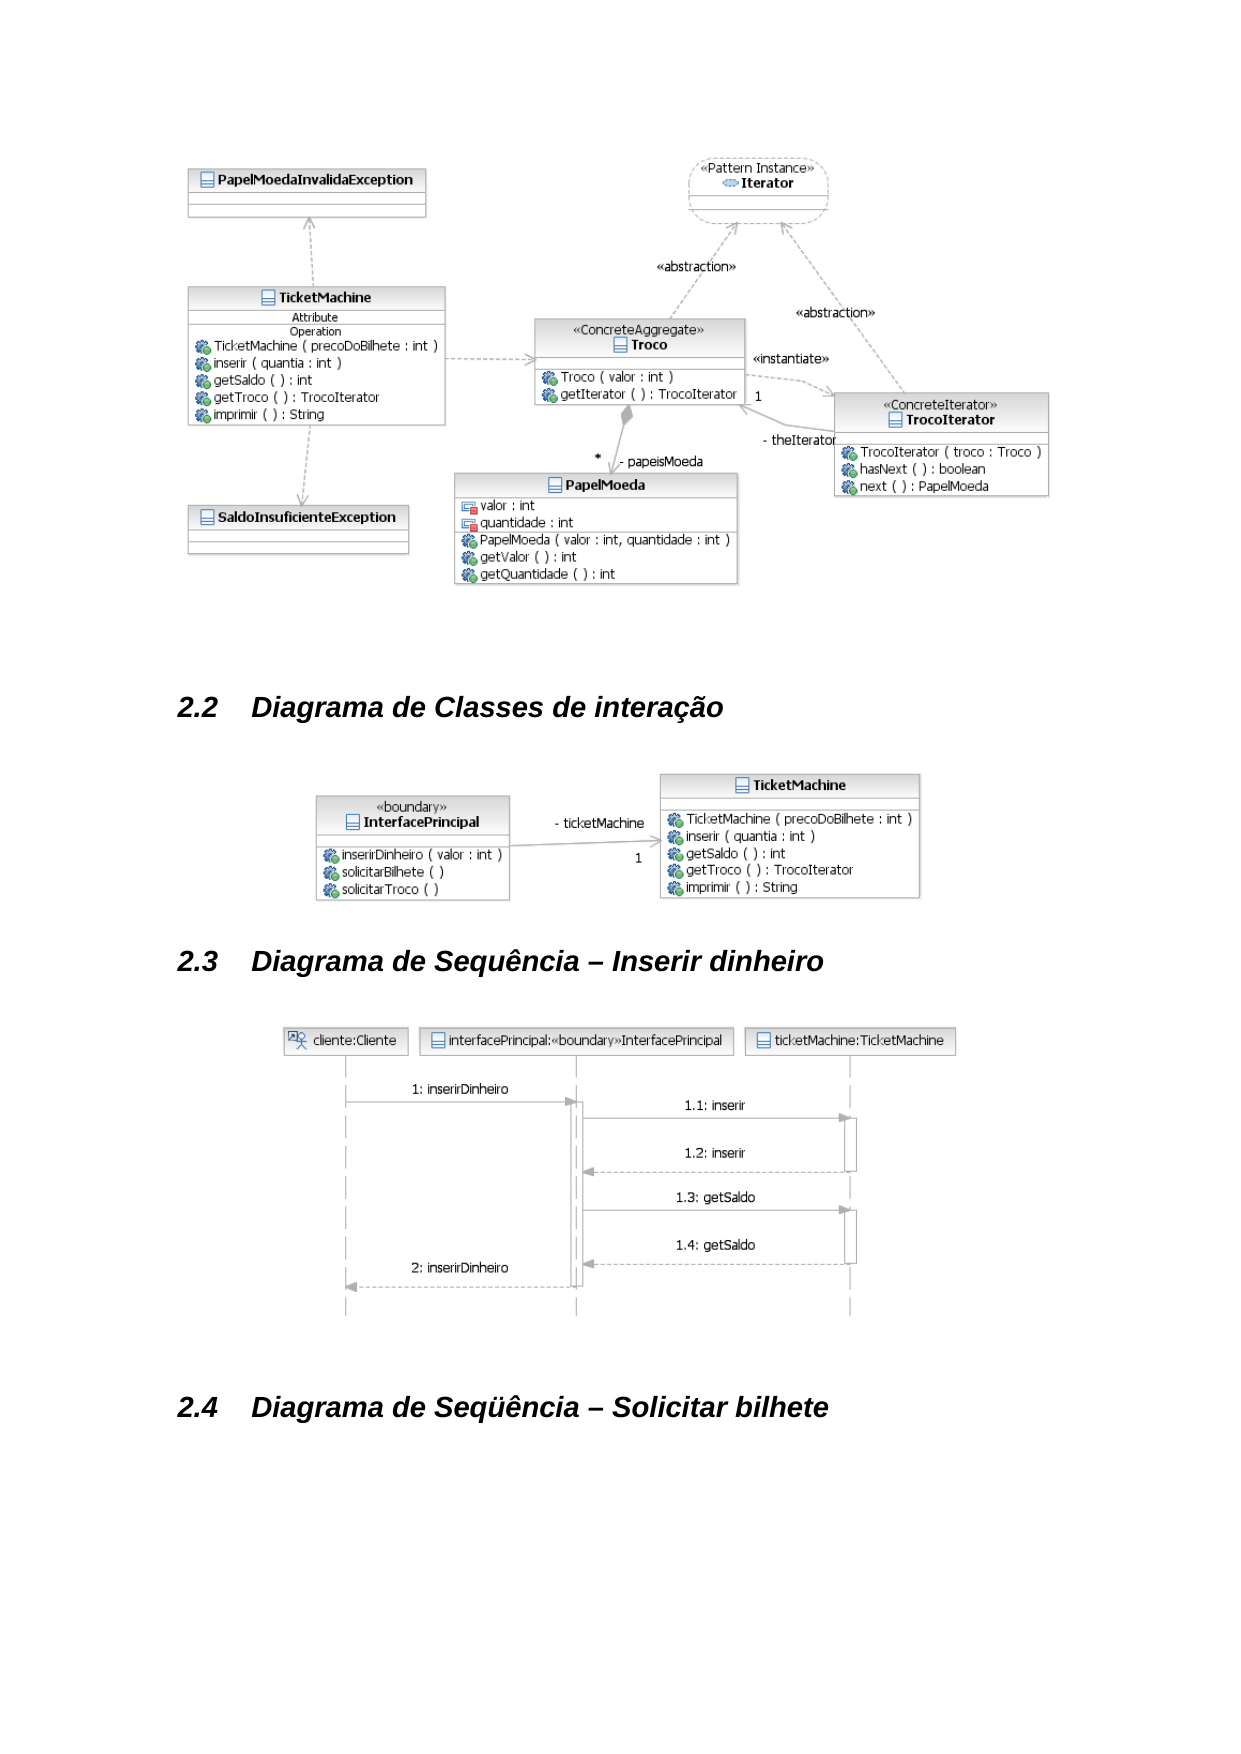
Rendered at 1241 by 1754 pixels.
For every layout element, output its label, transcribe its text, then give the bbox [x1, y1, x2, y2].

subtitle 2.3 Diagrama de Sequência – Inserir dinheiro [177, 944, 1063, 977]
subtitle 2.2 Diagrama de Classes de interação [177, 690, 1063, 723]
subtitle 2.4 Diagrama de Seqüência – Solicitar bilhete [177, 1390, 1063, 1424]
